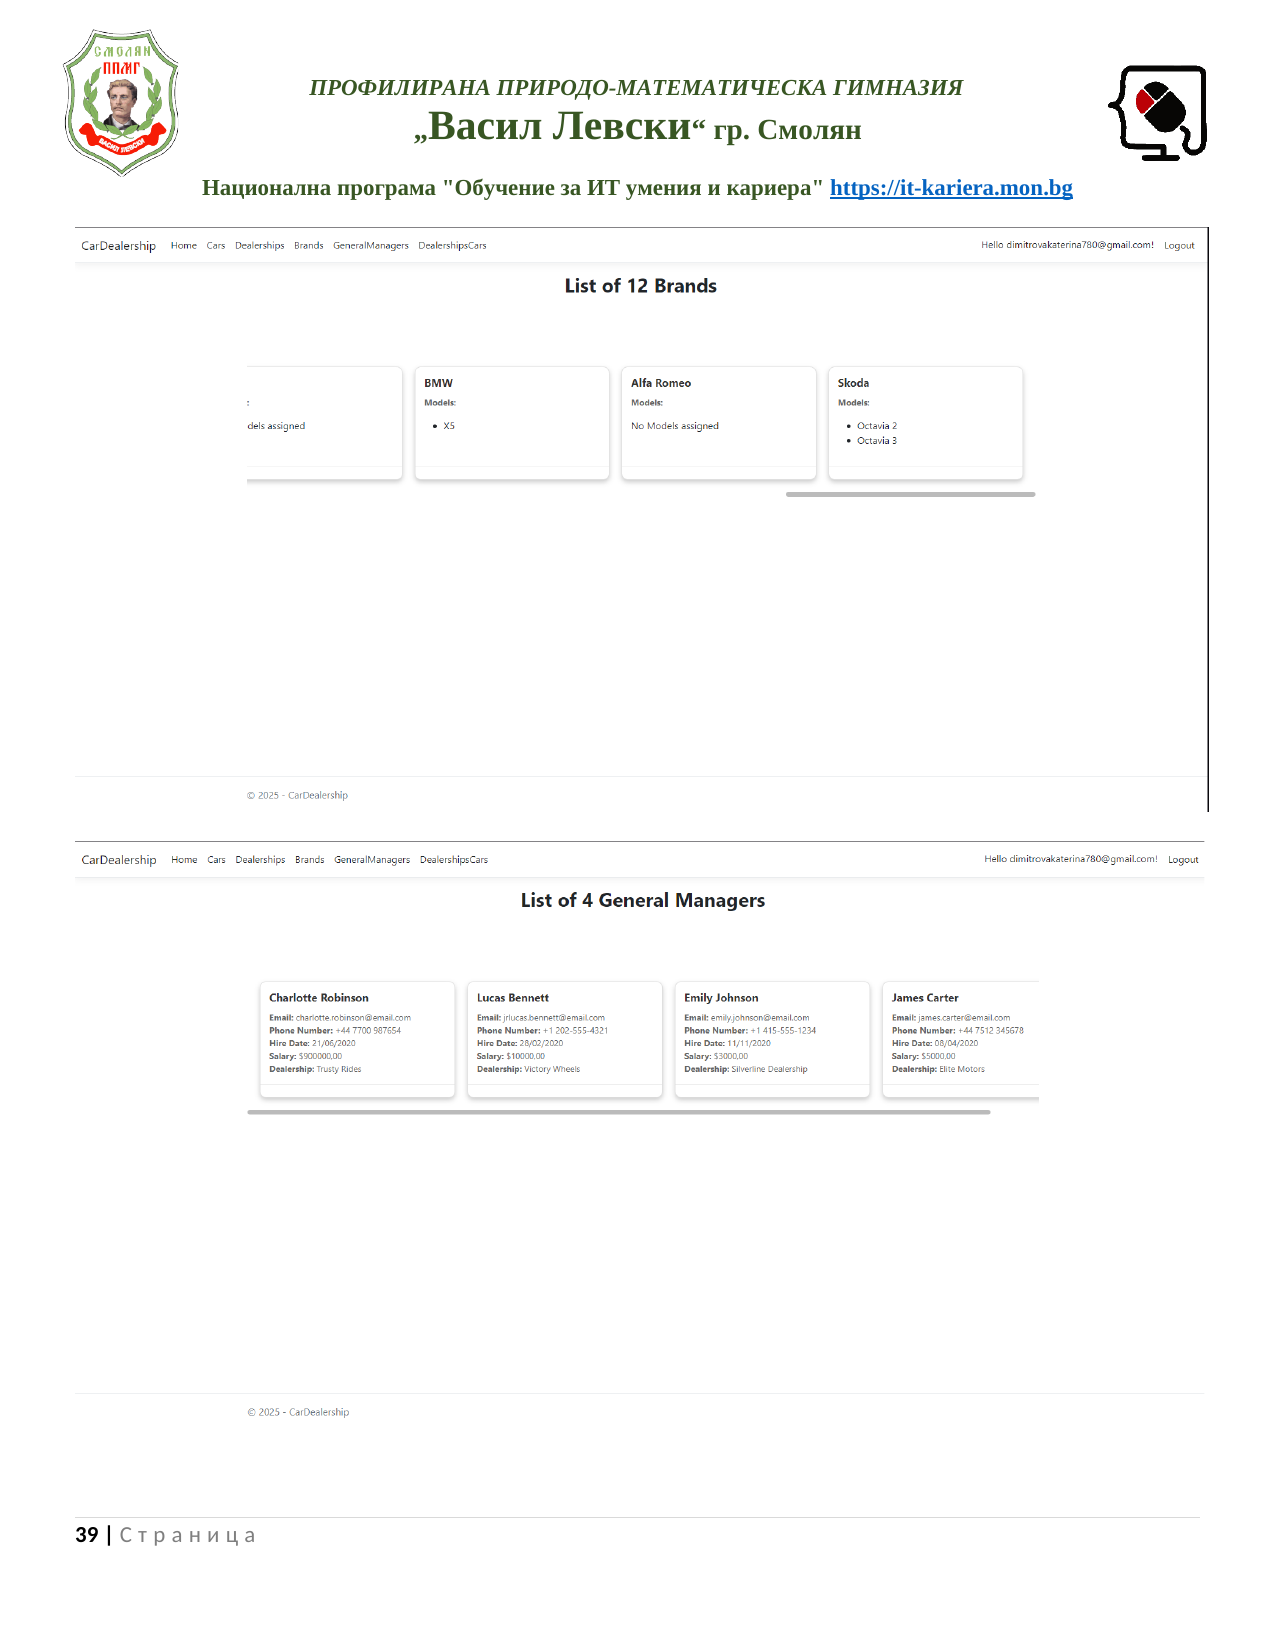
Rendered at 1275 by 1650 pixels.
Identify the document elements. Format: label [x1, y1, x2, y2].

picture [75, 227, 1209, 812]
picture [62, 29, 179, 177]
picture [1101, 57, 1214, 167]
picture [75, 841, 1205, 1428]
